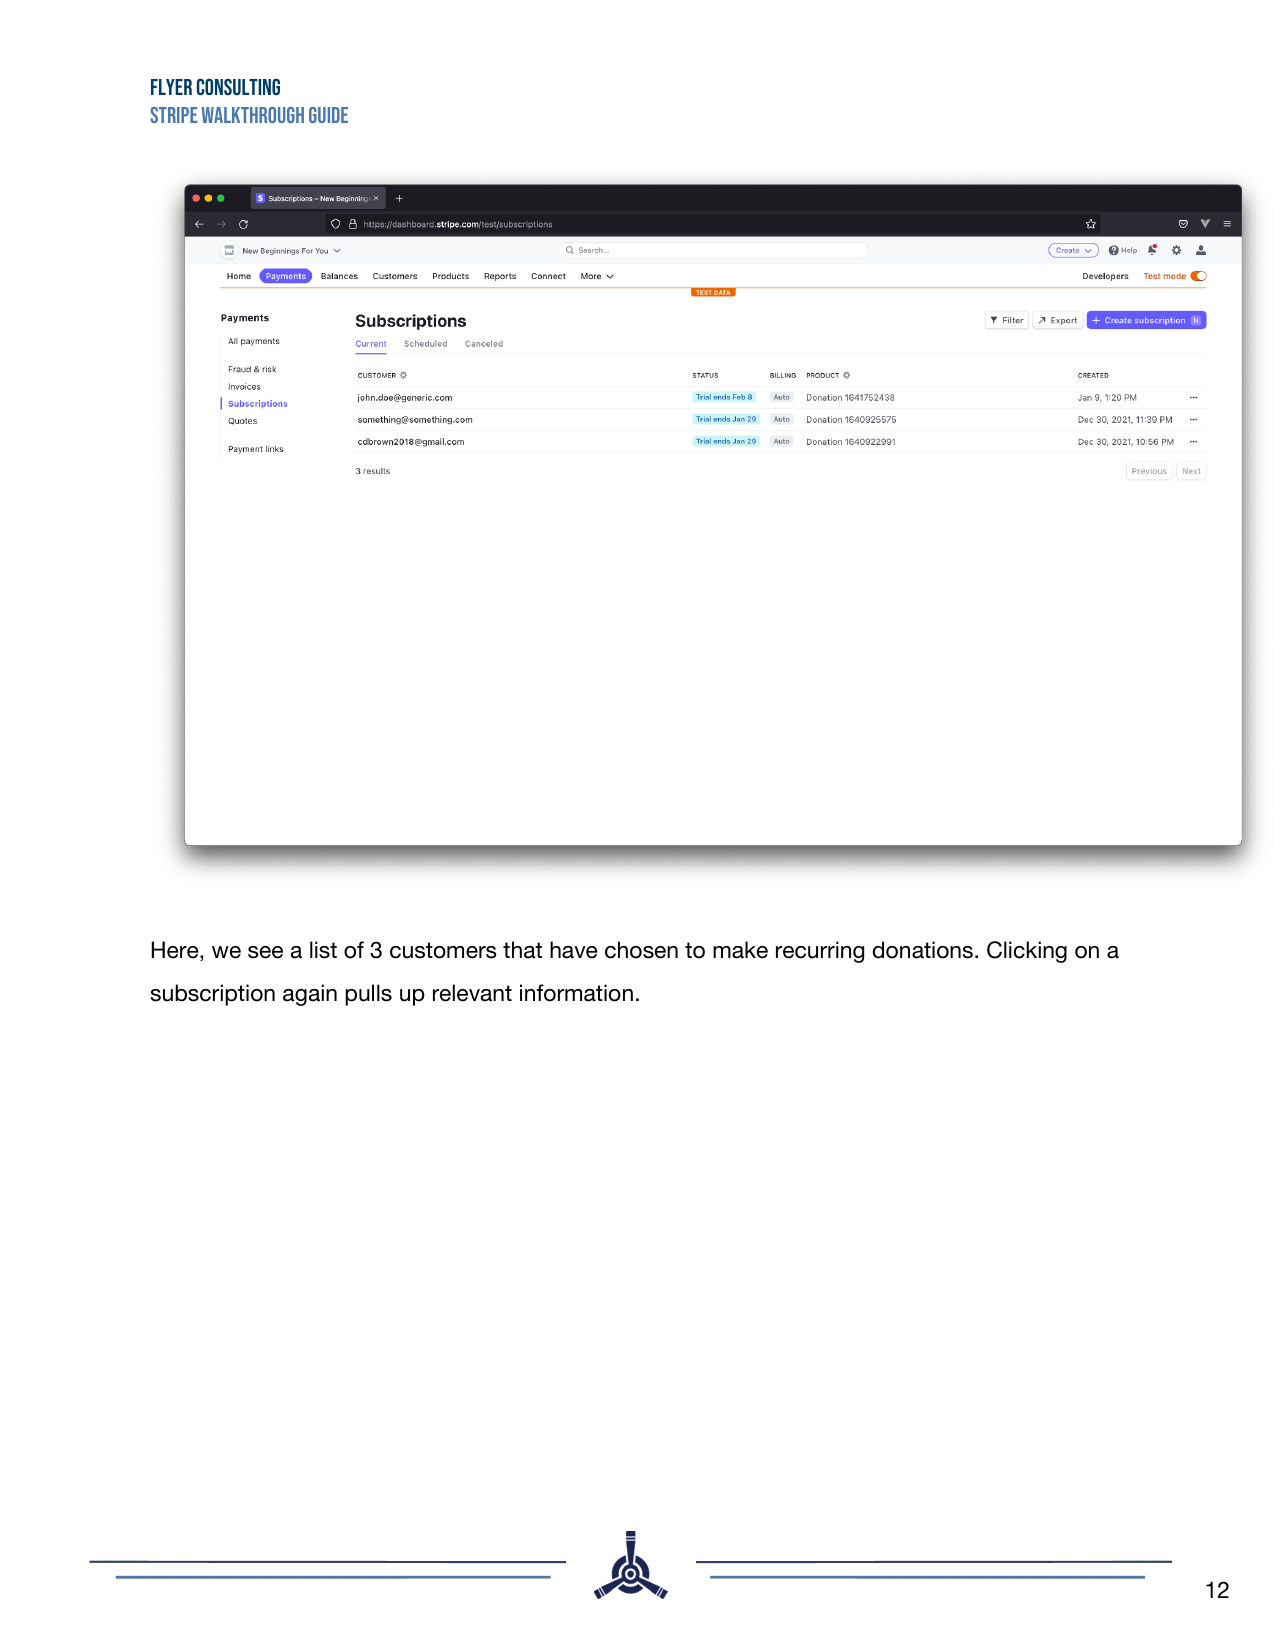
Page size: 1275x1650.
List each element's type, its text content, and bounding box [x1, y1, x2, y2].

picture [89, 1531, 1173, 1599]
picture [150, 161, 1275, 891]
text Here, we see a list of 3 customers that have chosen to make recurring donations. Clicking on a subscription again pulls up relevant information. [150, 936, 1125, 1008]
